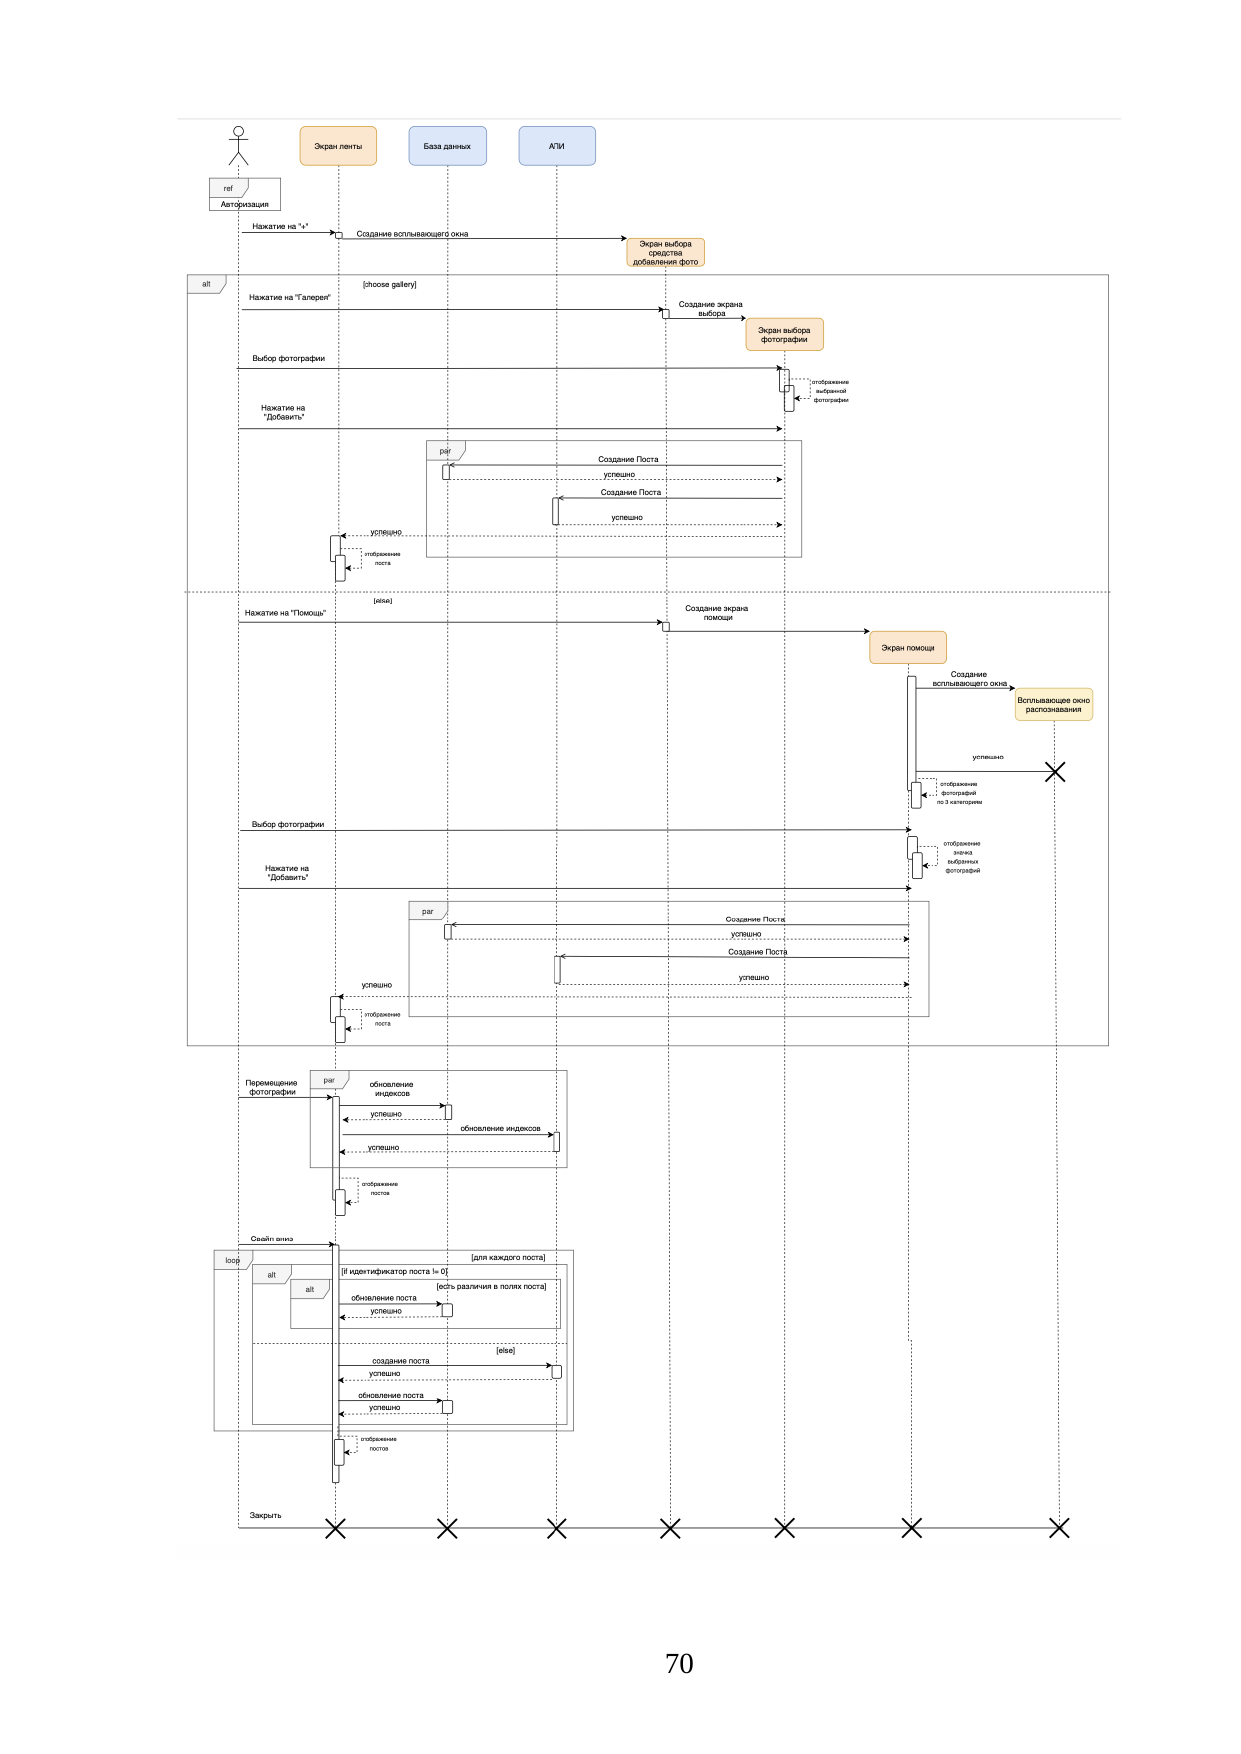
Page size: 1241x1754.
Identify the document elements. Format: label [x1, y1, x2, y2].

picture [177, 118, 1122, 1559]
